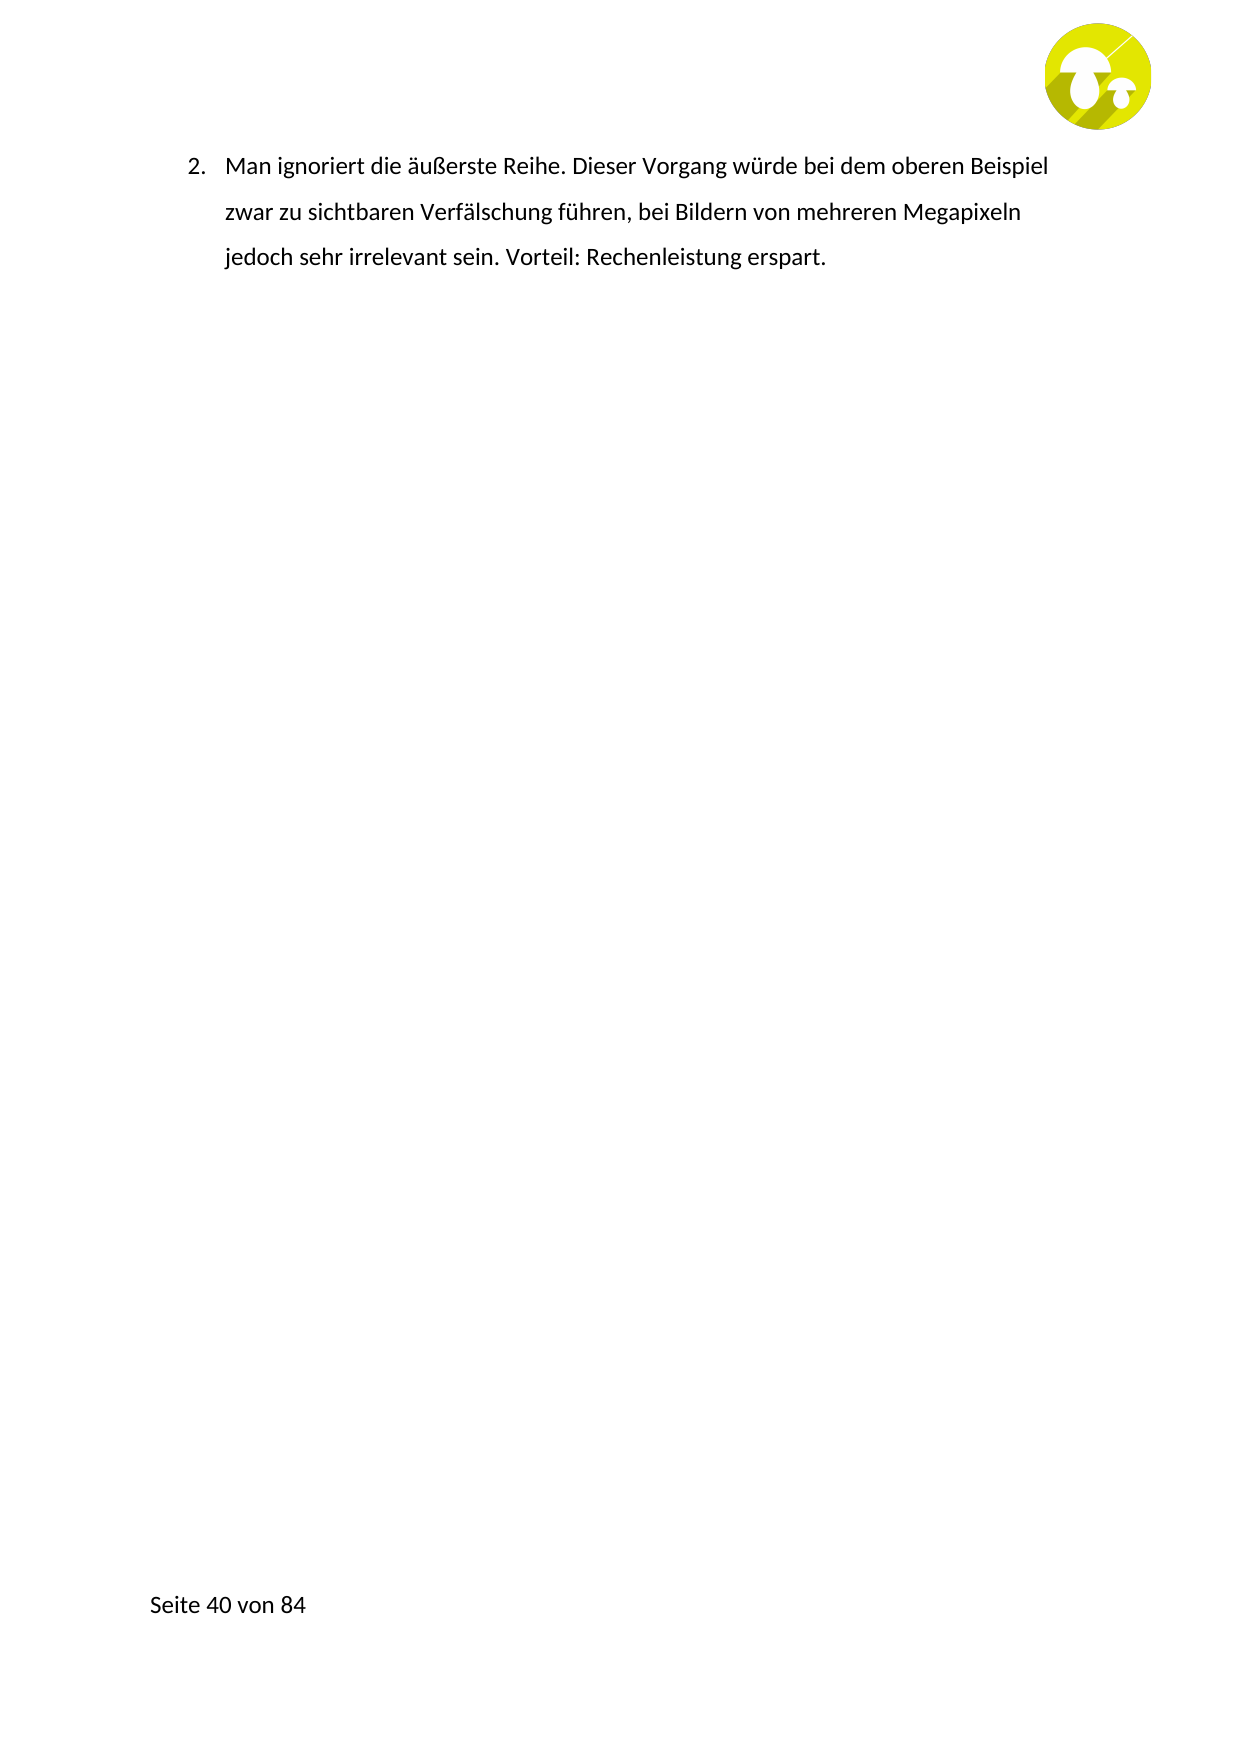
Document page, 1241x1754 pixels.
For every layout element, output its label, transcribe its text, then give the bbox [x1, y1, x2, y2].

list Man ignoriert die äußerste Reihe. Dieser Vorgang würde bei dem oberen Beispiel zwar zu sichtbaren Verfälschung führen, bei Bildern von mehreren Megapixeln jedoch sehr irrelevant sein. Vorteil: Rechenleistung erspart. [187, 150, 1090, 272]
picture [1045, 23, 1152, 130]
